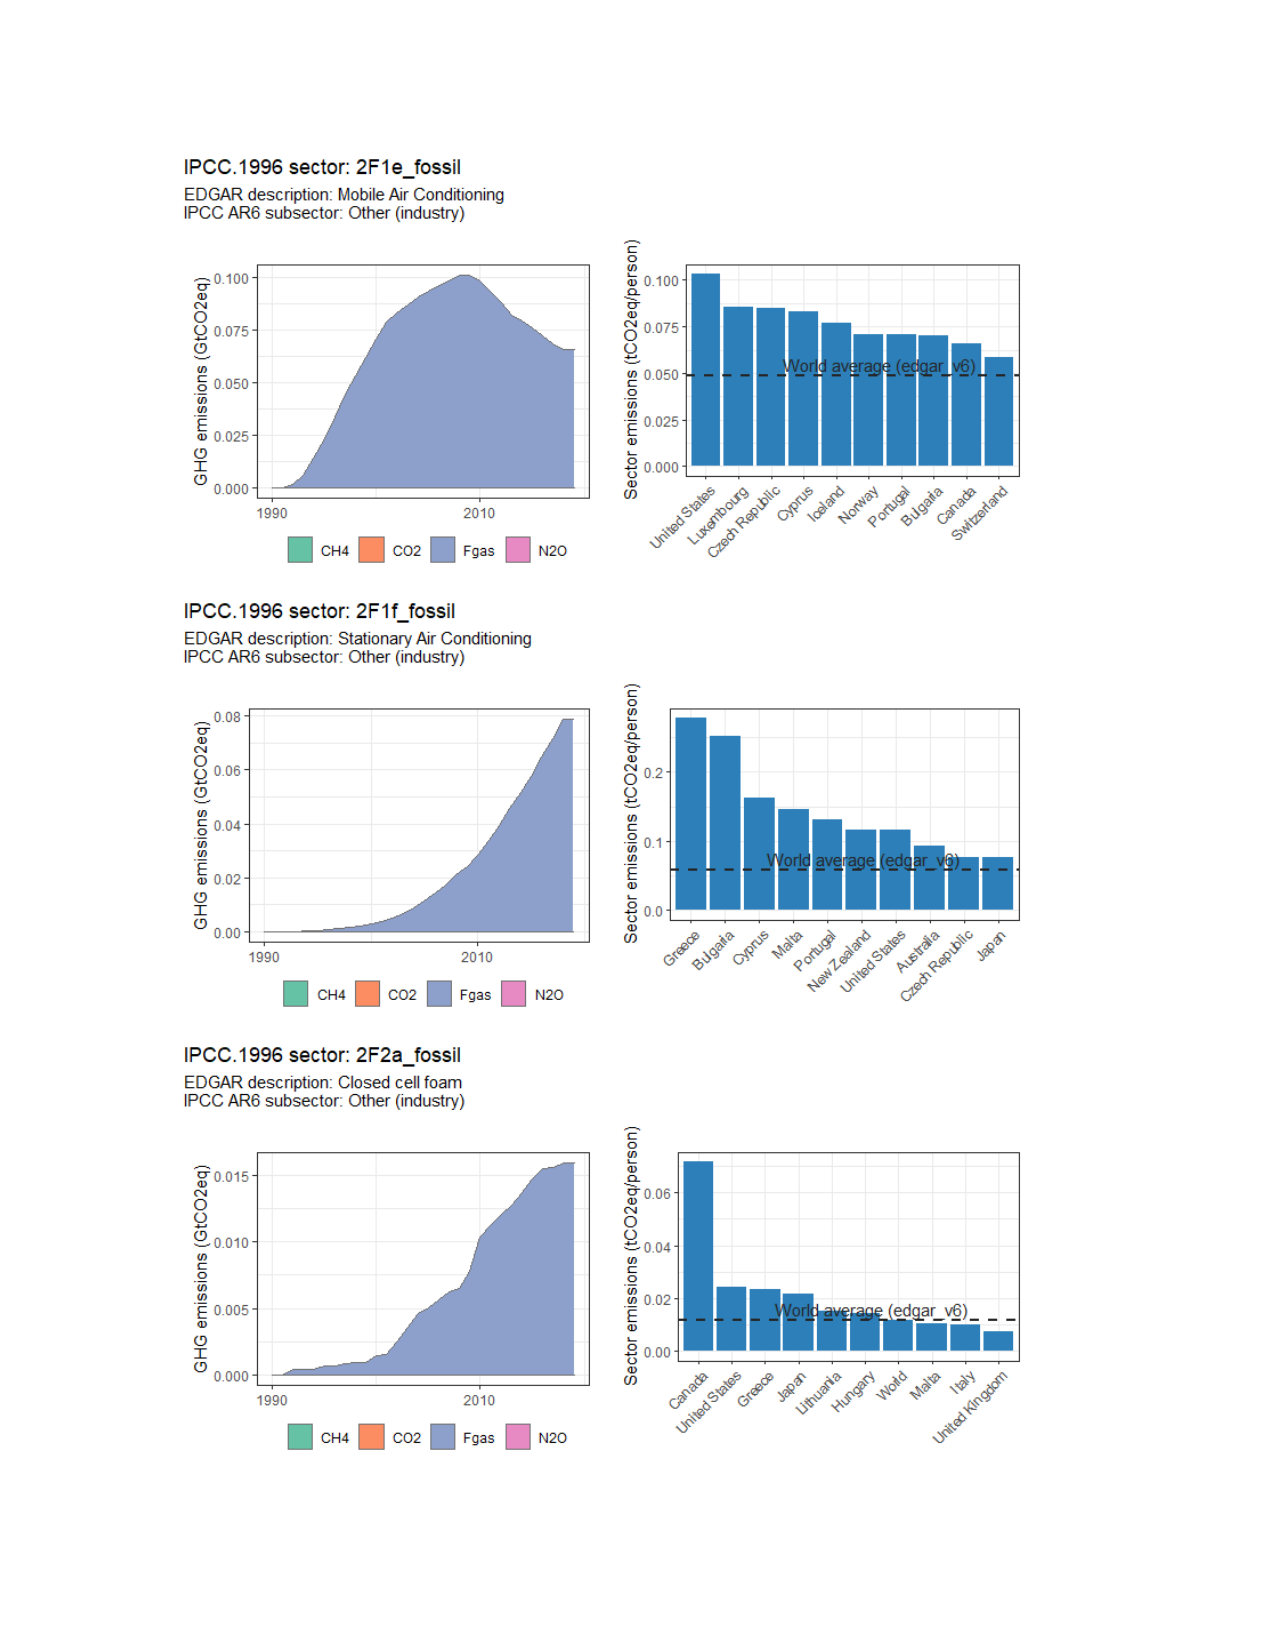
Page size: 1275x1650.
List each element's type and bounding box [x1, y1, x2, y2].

picture [168, 150, 1044, 588]
picture [168, 593, 1044, 1032]
picture [168, 1037, 1044, 1475]
